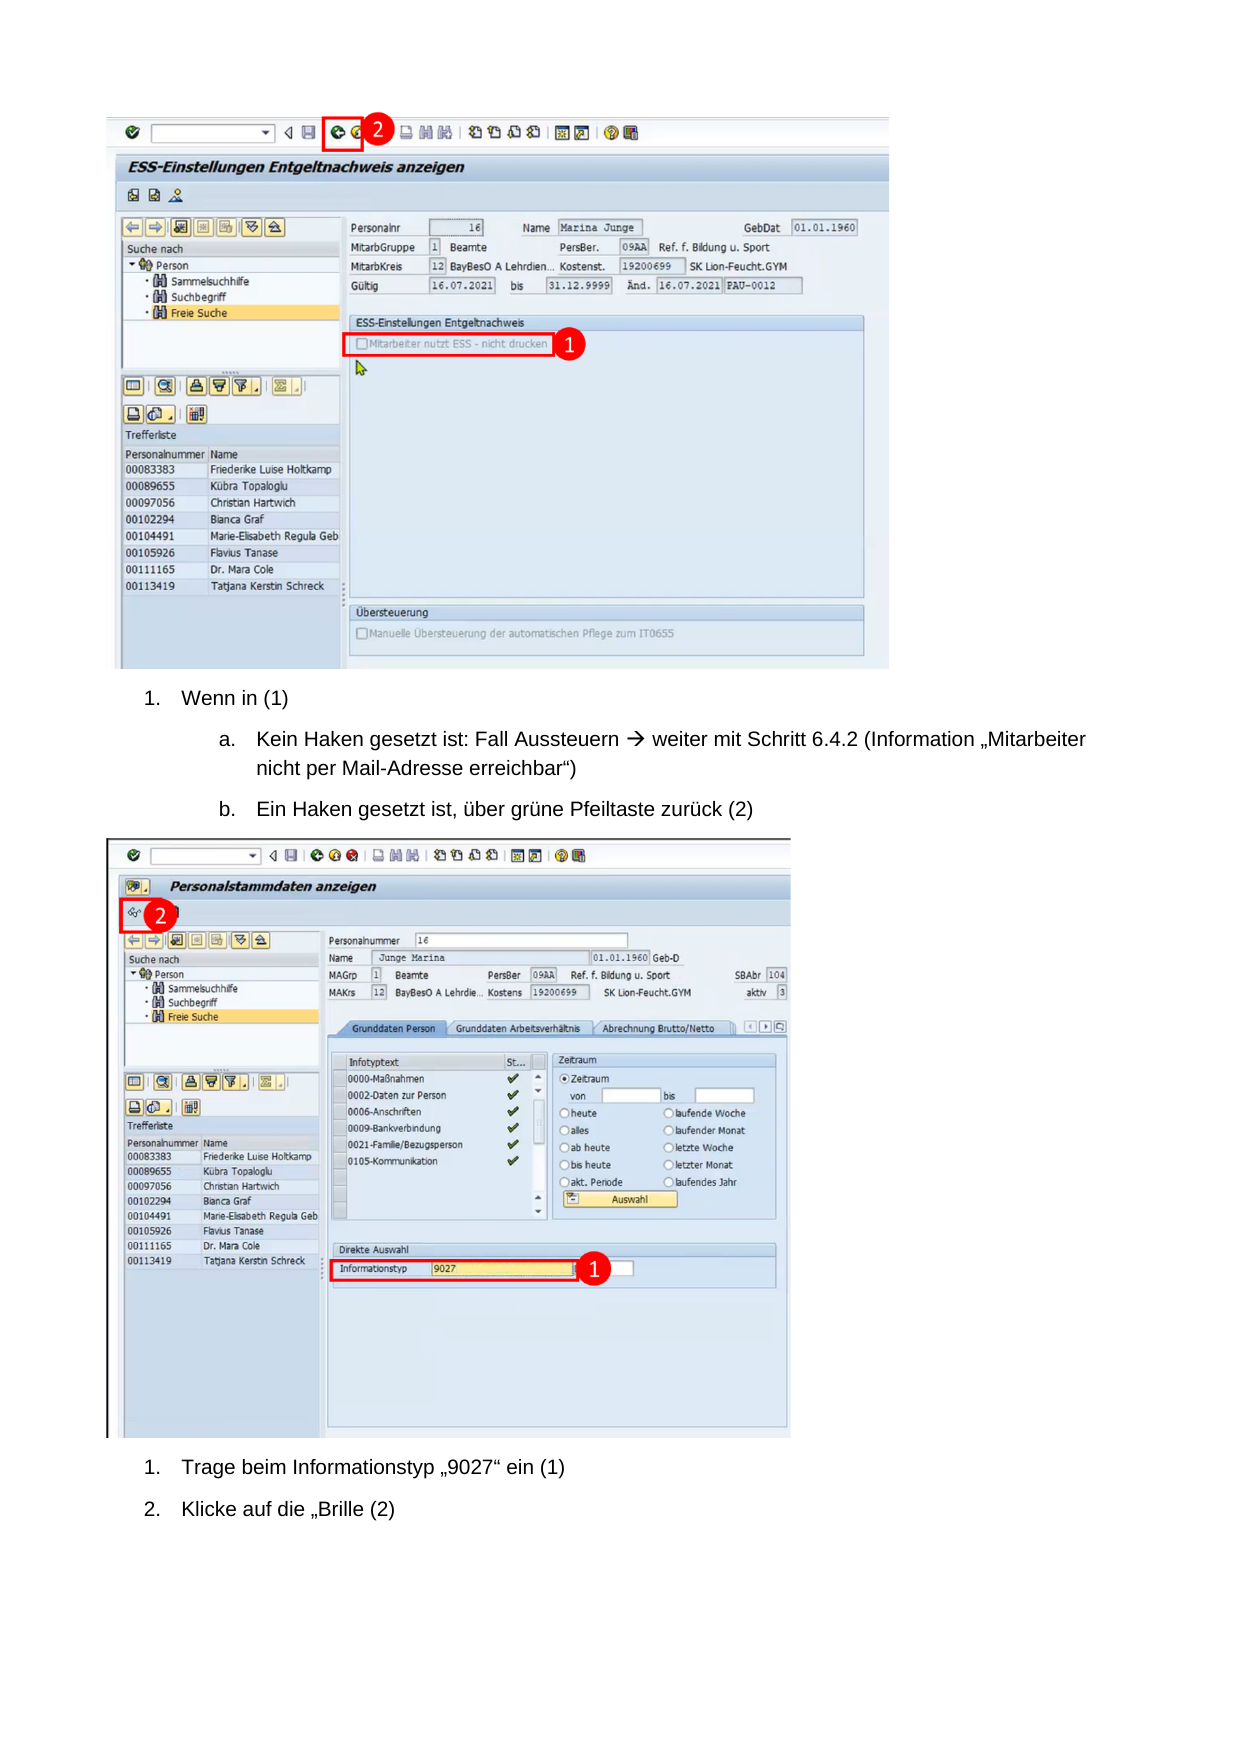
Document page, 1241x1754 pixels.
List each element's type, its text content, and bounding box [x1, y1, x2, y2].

list Wenn in (1) [144, 686, 1134, 709]
picture [106, 838, 791, 1438]
picture [106, 106, 890, 669]
list Klicke auf die „Brille (2) [144, 1496, 1134, 1520]
list Kein Haken gesetzt ist: Fall Aussteuern weiter mit Schritt 6.4.2 (Information „Mitarbeiter nicht per Mail-Adresse erreichbar“) [219, 727, 1134, 779]
list Trage beim Informationstyp „9027“ ein (1) [144, 1455, 1134, 1479]
list Ein Haken gesetzt ist, über grüne Pfeiltaste zurück (2) [219, 797, 1134, 821]
